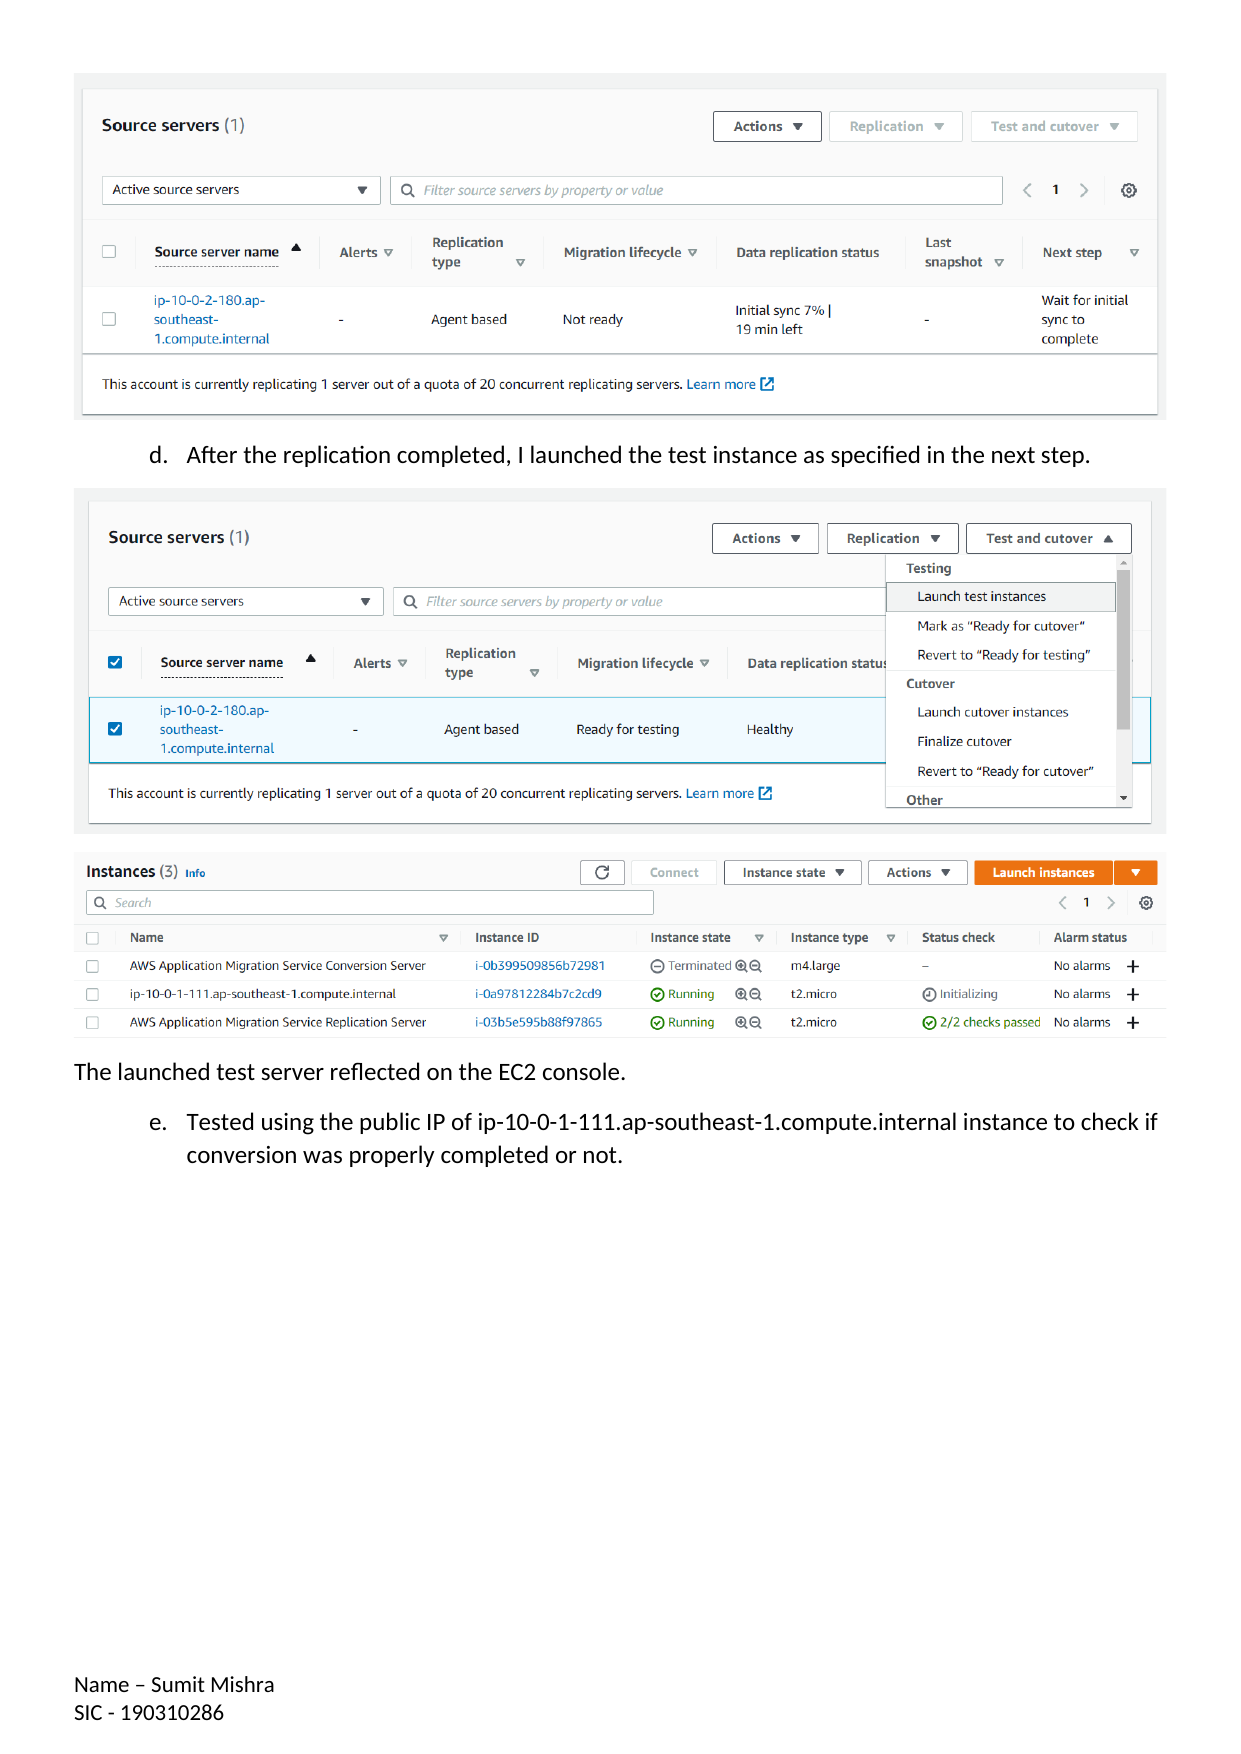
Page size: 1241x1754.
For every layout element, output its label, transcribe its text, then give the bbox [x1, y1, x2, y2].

text The launched test server reflected on the EC2 console. [74, 1056, 1167, 1087]
picture [73, 488, 1167, 834]
list Tested using the public IP of ip-10-0-1-111.ap-southeast-1.compute.internal instance to check if conversion was properly completed or not. [149, 1106, 1167, 1169]
list After the replication completed, I launched the test instance as specified in the next step. [149, 439, 1167, 469]
picture [73, 852, 1167, 1038]
picture [73, 73, 1167, 420]
